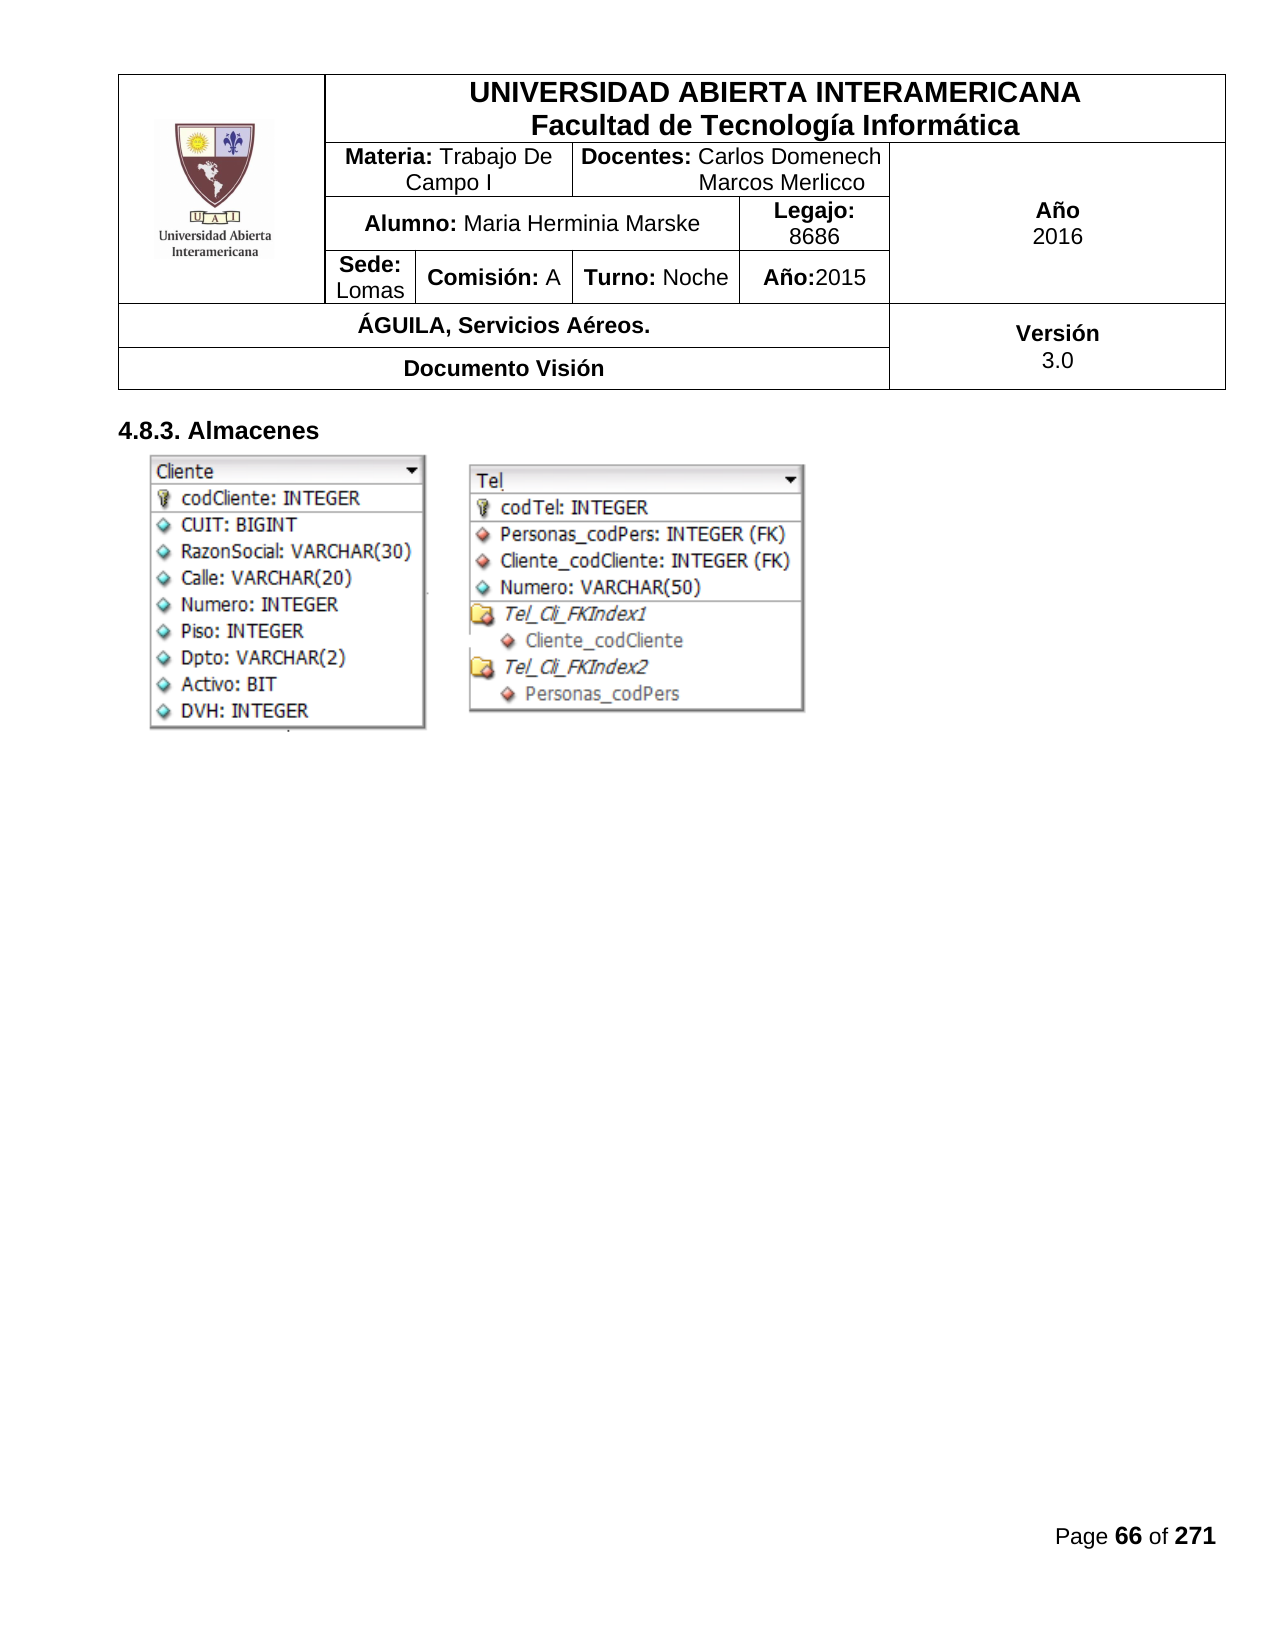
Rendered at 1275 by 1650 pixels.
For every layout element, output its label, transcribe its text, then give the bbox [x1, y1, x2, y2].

picture [154, 119, 275, 259]
subtitle 4.8.3. Almacenes [118, 416, 1216, 445]
picture [147, 449, 856, 757]
